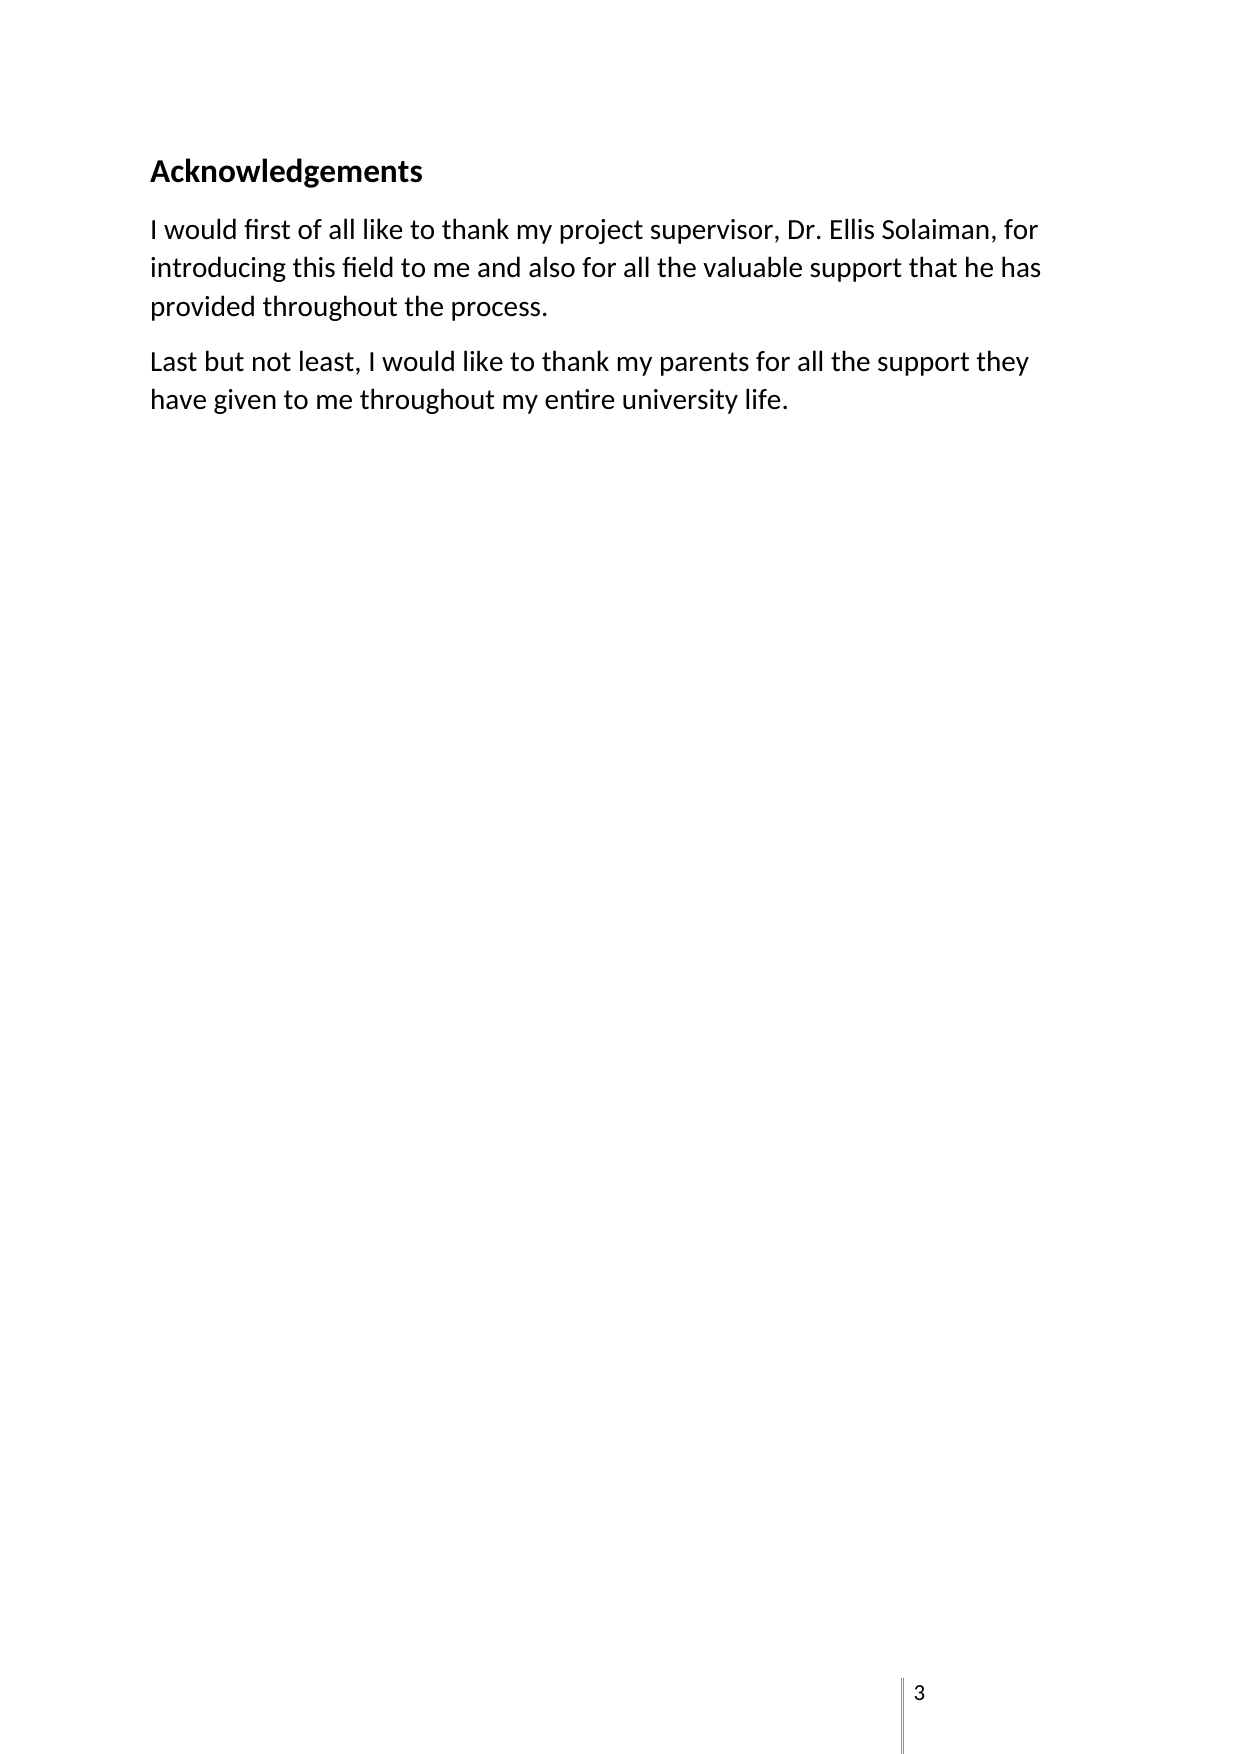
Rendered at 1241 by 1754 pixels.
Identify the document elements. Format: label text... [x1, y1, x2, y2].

text Last but not least, I would like to thank my parents for all the support they have given to me throughout my entire university life. [150, 343, 1090, 417]
subtitle Acknowledgements [150, 150, 1090, 191]
text I would first of all like to thank my project supervisor, Dr. Ellis Solaiman, for introducing this field to me and also for all the valuable support that he has provided throughout the process. [150, 211, 1090, 323]
